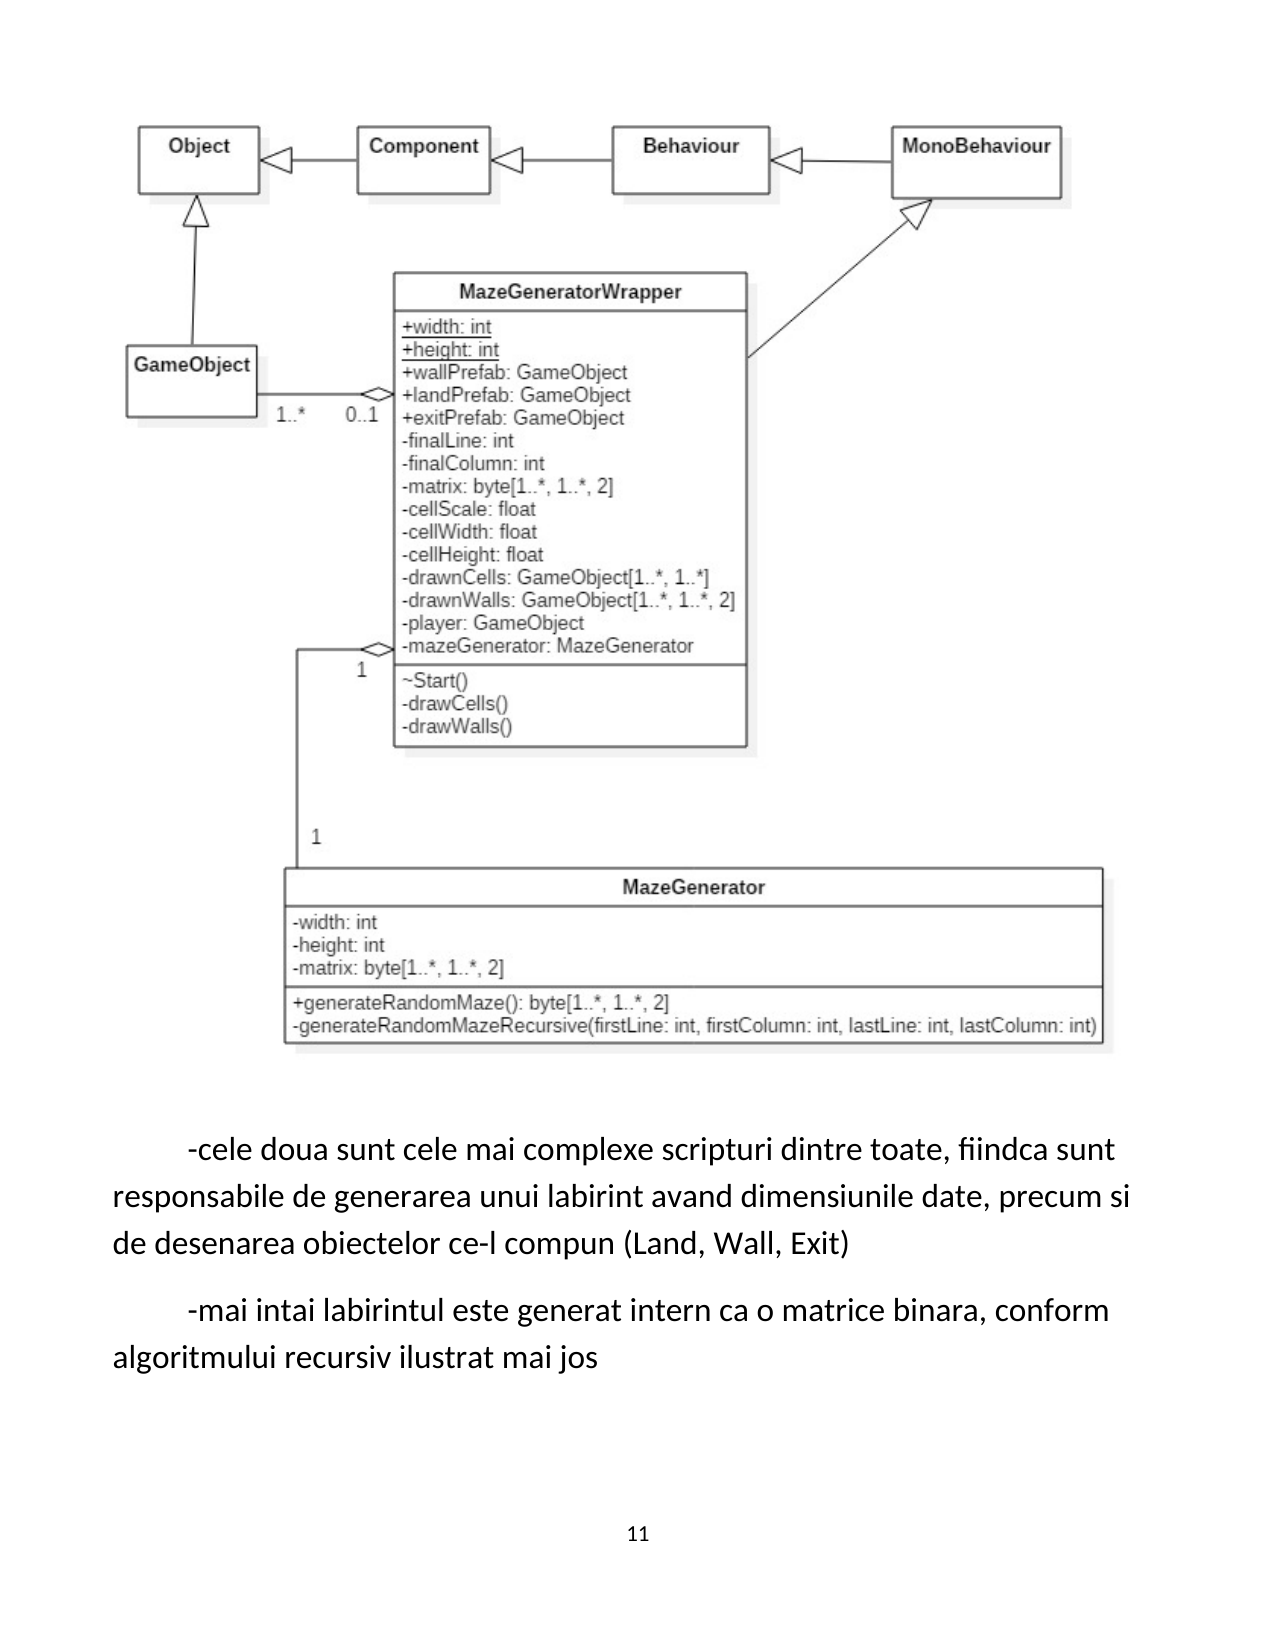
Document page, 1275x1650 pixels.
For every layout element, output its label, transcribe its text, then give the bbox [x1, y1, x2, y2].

text -cele doua sunt cele mai complexe scripturi dintre toate, fiindca sunt responsabile de generarea unui labirint avand dimensiunile date, precum si de desenarea obiectelor ce-l compun (Land, Wall, Exit) [112, 1128, 1162, 1263]
text -mai intai labirintul este generat intern ca o matrice binara, conform algoritmului recursiv ilustrat mai jos [112, 1289, 1162, 1377]
picture [112, 112, 1163, 1104]
